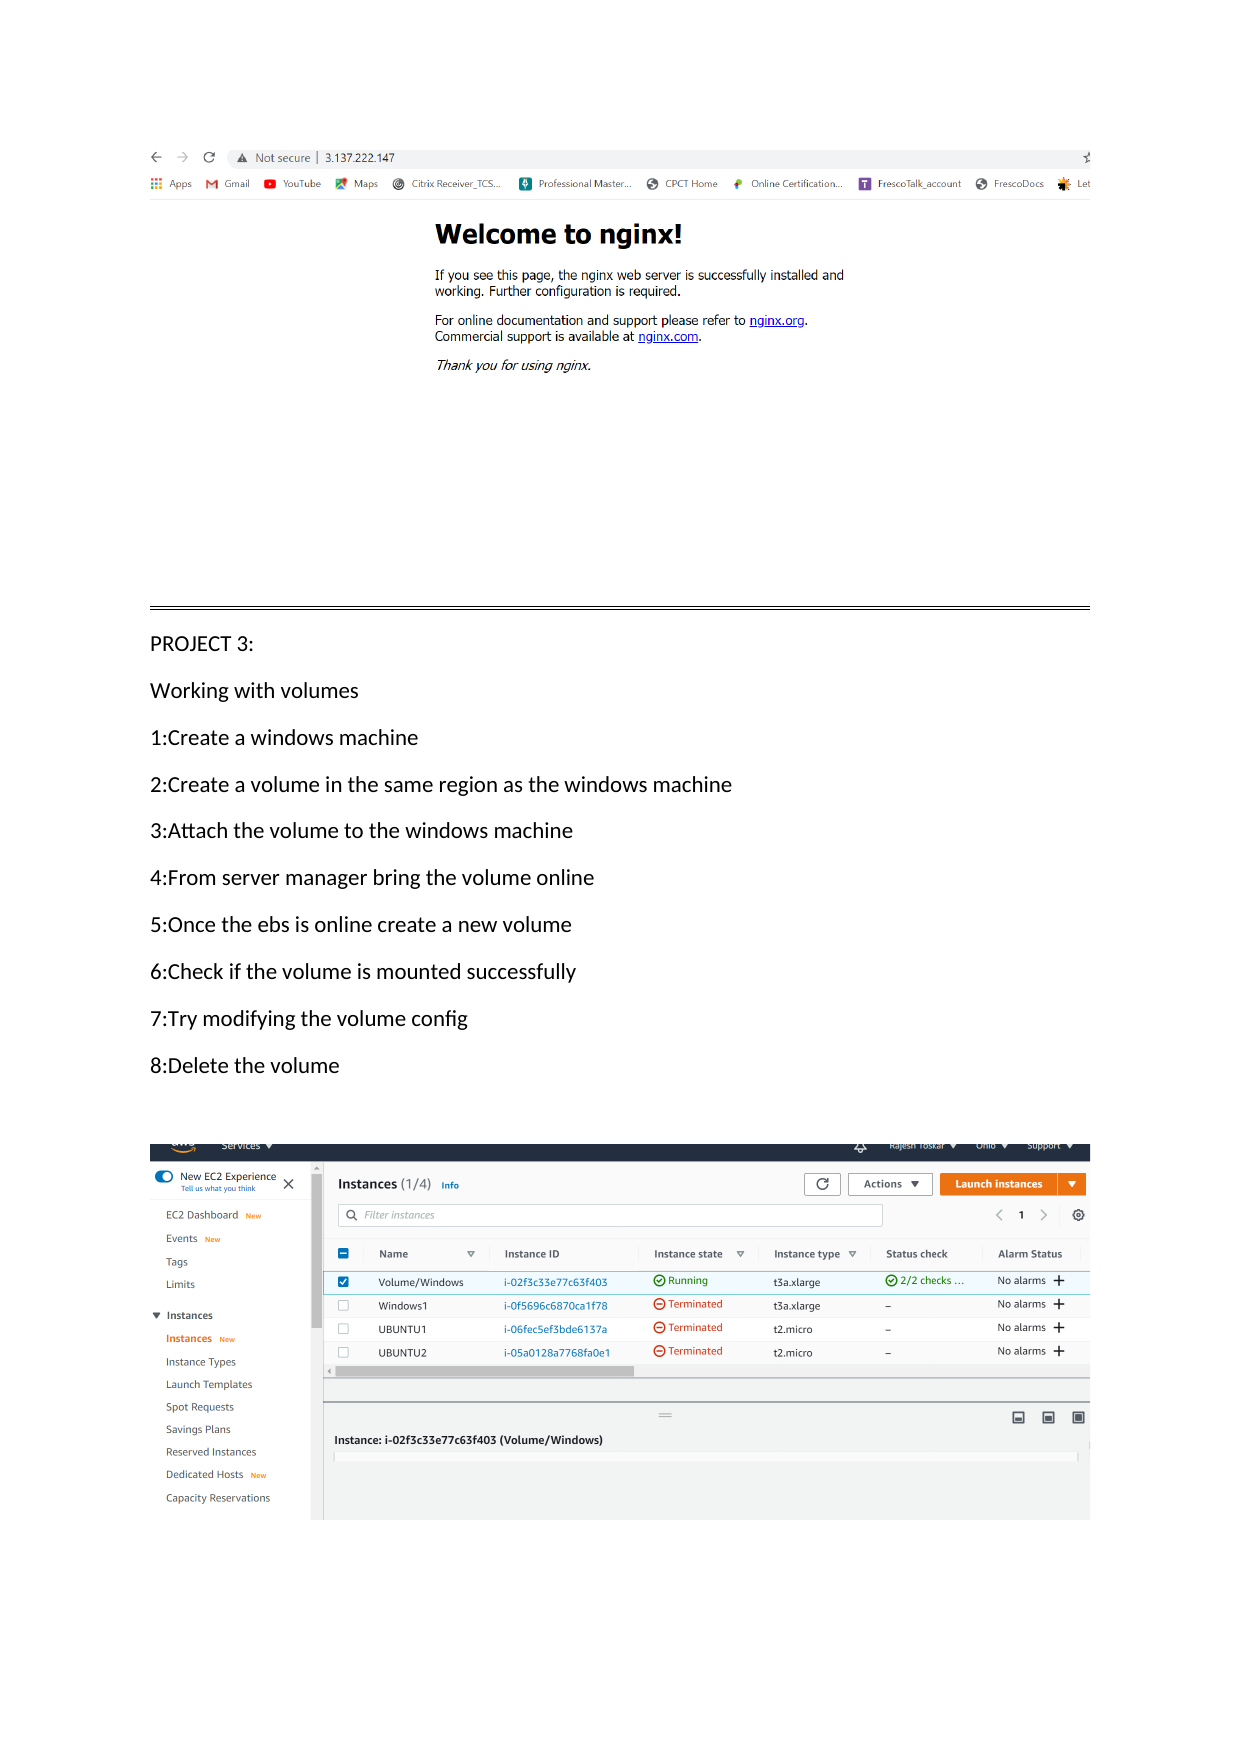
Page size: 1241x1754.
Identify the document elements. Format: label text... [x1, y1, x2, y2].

text 4:From server manager bring the volume online [150, 863, 1090, 892]
text 2:Create a volume in the same region as the windows machine [150, 770, 1090, 798]
text 6:Check if the volume is mounted successfully [150, 957, 1090, 985]
picture [150, 1144, 1091, 1520]
text 5:Once the ebs is online create a new volume [150, 910, 1090, 938]
text PROJECT 3: [150, 629, 1090, 657]
text 7:Try modifying the volume config [150, 1004, 1090, 1032]
text 8:Delete the volume [150, 1051, 1090, 1079]
text 3:Attach the volume to the windows machine [150, 817, 1090, 845]
text 1:Create a windows machine [150, 723, 1090, 751]
picture [150, 150, 1091, 557]
text Working with volumes [150, 676, 1090, 704]
